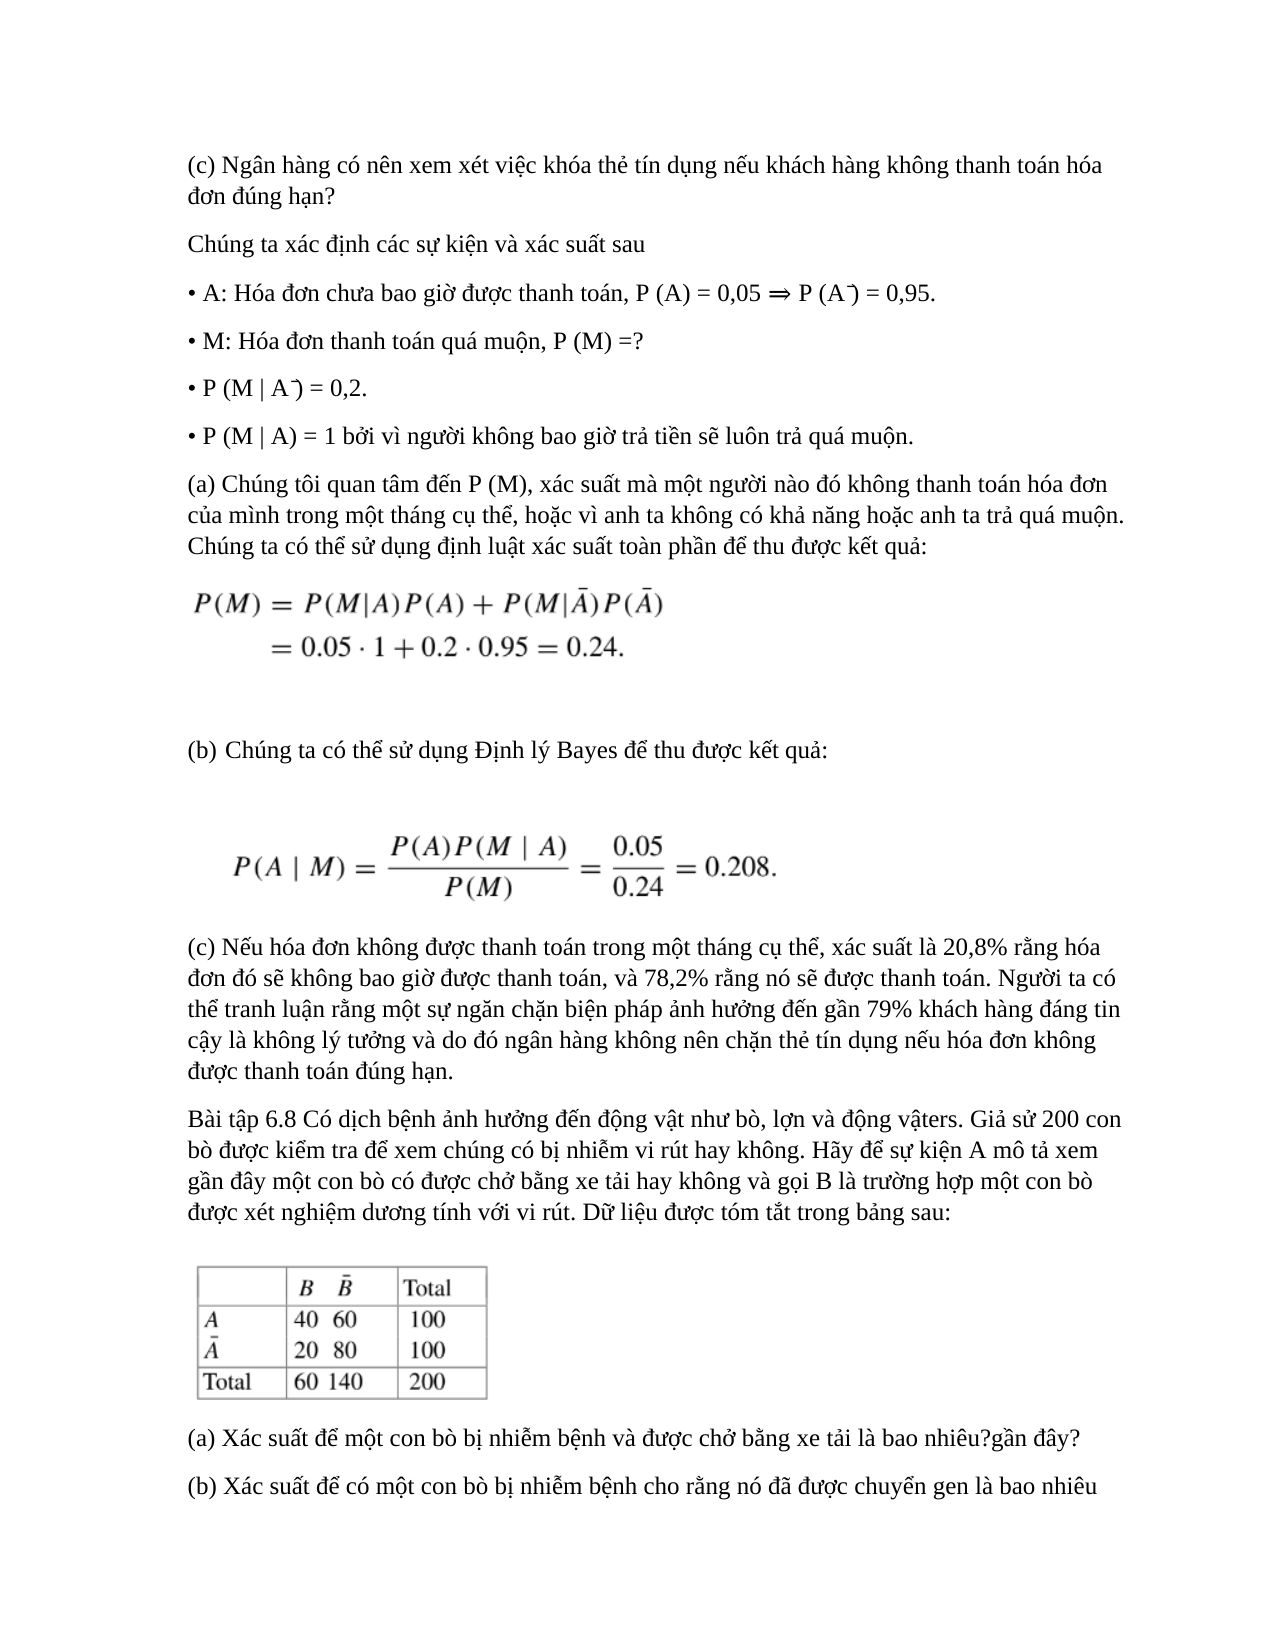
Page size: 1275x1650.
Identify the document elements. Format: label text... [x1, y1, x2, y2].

text • M: Hóa đơn thanh toán quá muộn, P (M) =? [187, 326, 1125, 354]
text (a) Xác suất để một con bò bị nhiễm bệnh và được chở bằng xe tải là bao nhiêu?gần đây? [187, 1423, 1125, 1452]
text Chúng ta xác định các sự kiện và xác suất sau [187, 229, 1125, 257]
picture [187, 830, 790, 914]
text (a) Chúng tôi quan tâm đến P (M), xác suất mà một người nào đó không thanh toán hóa đơn của mình trong một tháng cụ thể, hoặc vì anh ta không có khả năng hoặc anh ta trả quá muộn. Chúng ta có thể sử dụng định luật xác suất toàn phần để thu được kết quả: [187, 469, 1125, 560]
text Bài tập 6.8 Có dịch bệnh ảnh hưởng đến động vật như bò, lợn và động vậters. Giả sử 200 con bò được kiểm tra để xem chúng có bị nhiễm vi rút hay không. Hãy để sự kiện A mô tả xem gần đây một con bò có được chở bằng xe tải hay không và gọi B là trường hợp một con bò được xét nghiệm dương tính với vi rút. Dữ liệu được tóm tắt trong bảng sau: [187, 1104, 1125, 1226]
picture [150, 578, 679, 669]
text (c) Ngân hàng có nên xem xét việc khóa thẻ tín dụng nếu khách hàng không thanh toán hóa đơn đúng hạn? [187, 150, 1125, 210]
text • P (M | A ̄) = 0,2. [187, 373, 1125, 402]
text (c) Nếu hóa đơn không được thanh toán trong một tháng cụ thể, xác suất là 20,8% rằng hóa đơn đó sẽ không bao giờ được thanh toán, và 78,2% rằng nó sẽ được thanh toán. Người ta có thể tranh luận rằng một sự ngăn chặn biện pháp ảnh hưởng đến gần 79% khách hàng đáng tin cậy là không lý tưởng và do đó ngân hàng không nên chặn thẻ tín dụng nếu hóa đơn không được thanh toán đúng hạn. [187, 932, 1125, 1085]
text • A: Hóa đơn chưa bao giờ được thanh toán, P (A) = 0,05 ⇒ P (A ̄) = 0,95. [187, 276, 1125, 307]
text (b) Xác suất để có một con bò bị nhiễm bệnh cho rằng nó đã được chuyển gen là bao nhiêu [187, 1471, 1125, 1500]
list Chúng ta có thể sử dụng Định lý Bayes để thu được kết quả: [187, 735, 1125, 764]
picture [187, 1244, 504, 1405]
text • P (M | A) = 1 bởi vì người không bao giờ trả tiền sẽ luôn trả quá muộn. [187, 421, 1125, 450]
